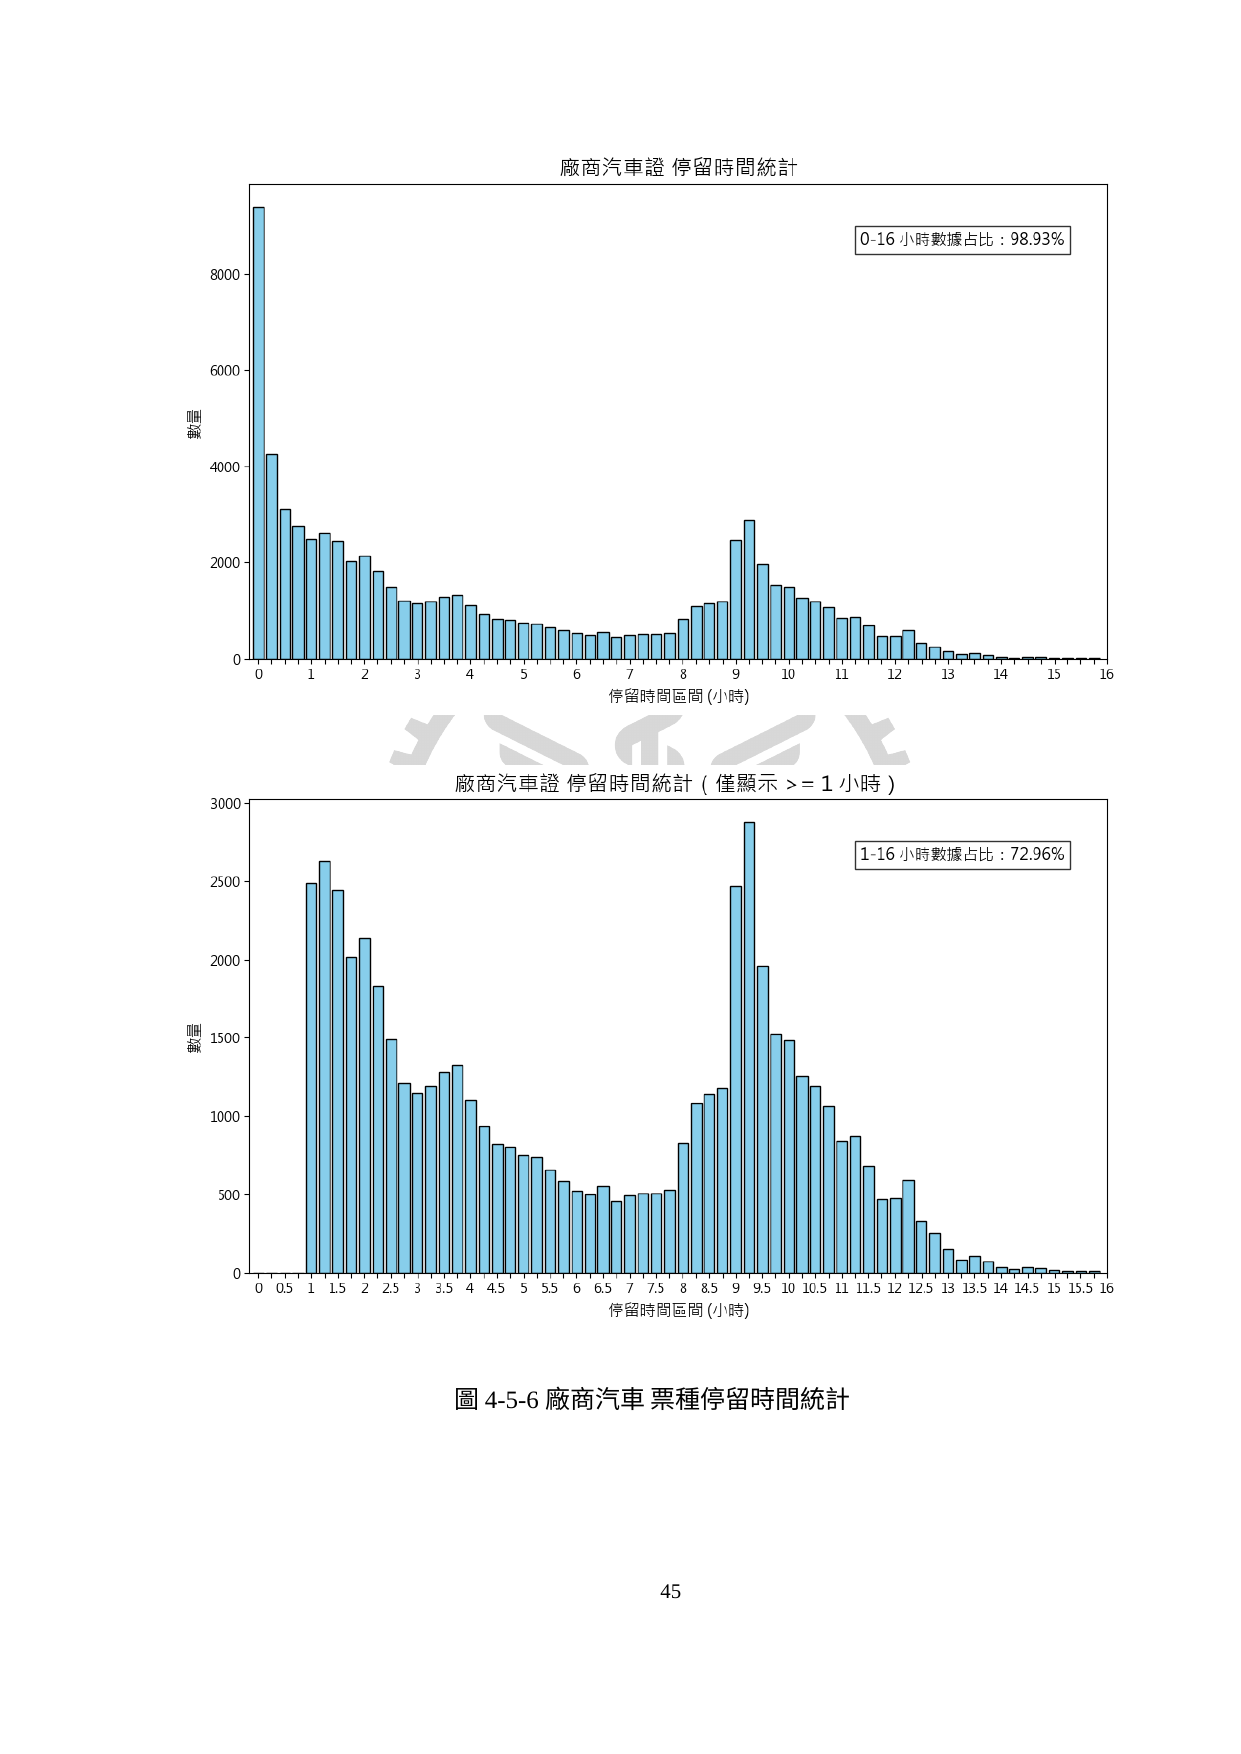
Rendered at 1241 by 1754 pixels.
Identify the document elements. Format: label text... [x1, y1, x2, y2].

picture [177, 765, 1123, 1329]
picture [177, 150, 1123, 715]
text 圖4-5-6 廠商汽車 票種停留時間統計 [187, 1379, 1097, 1417]
